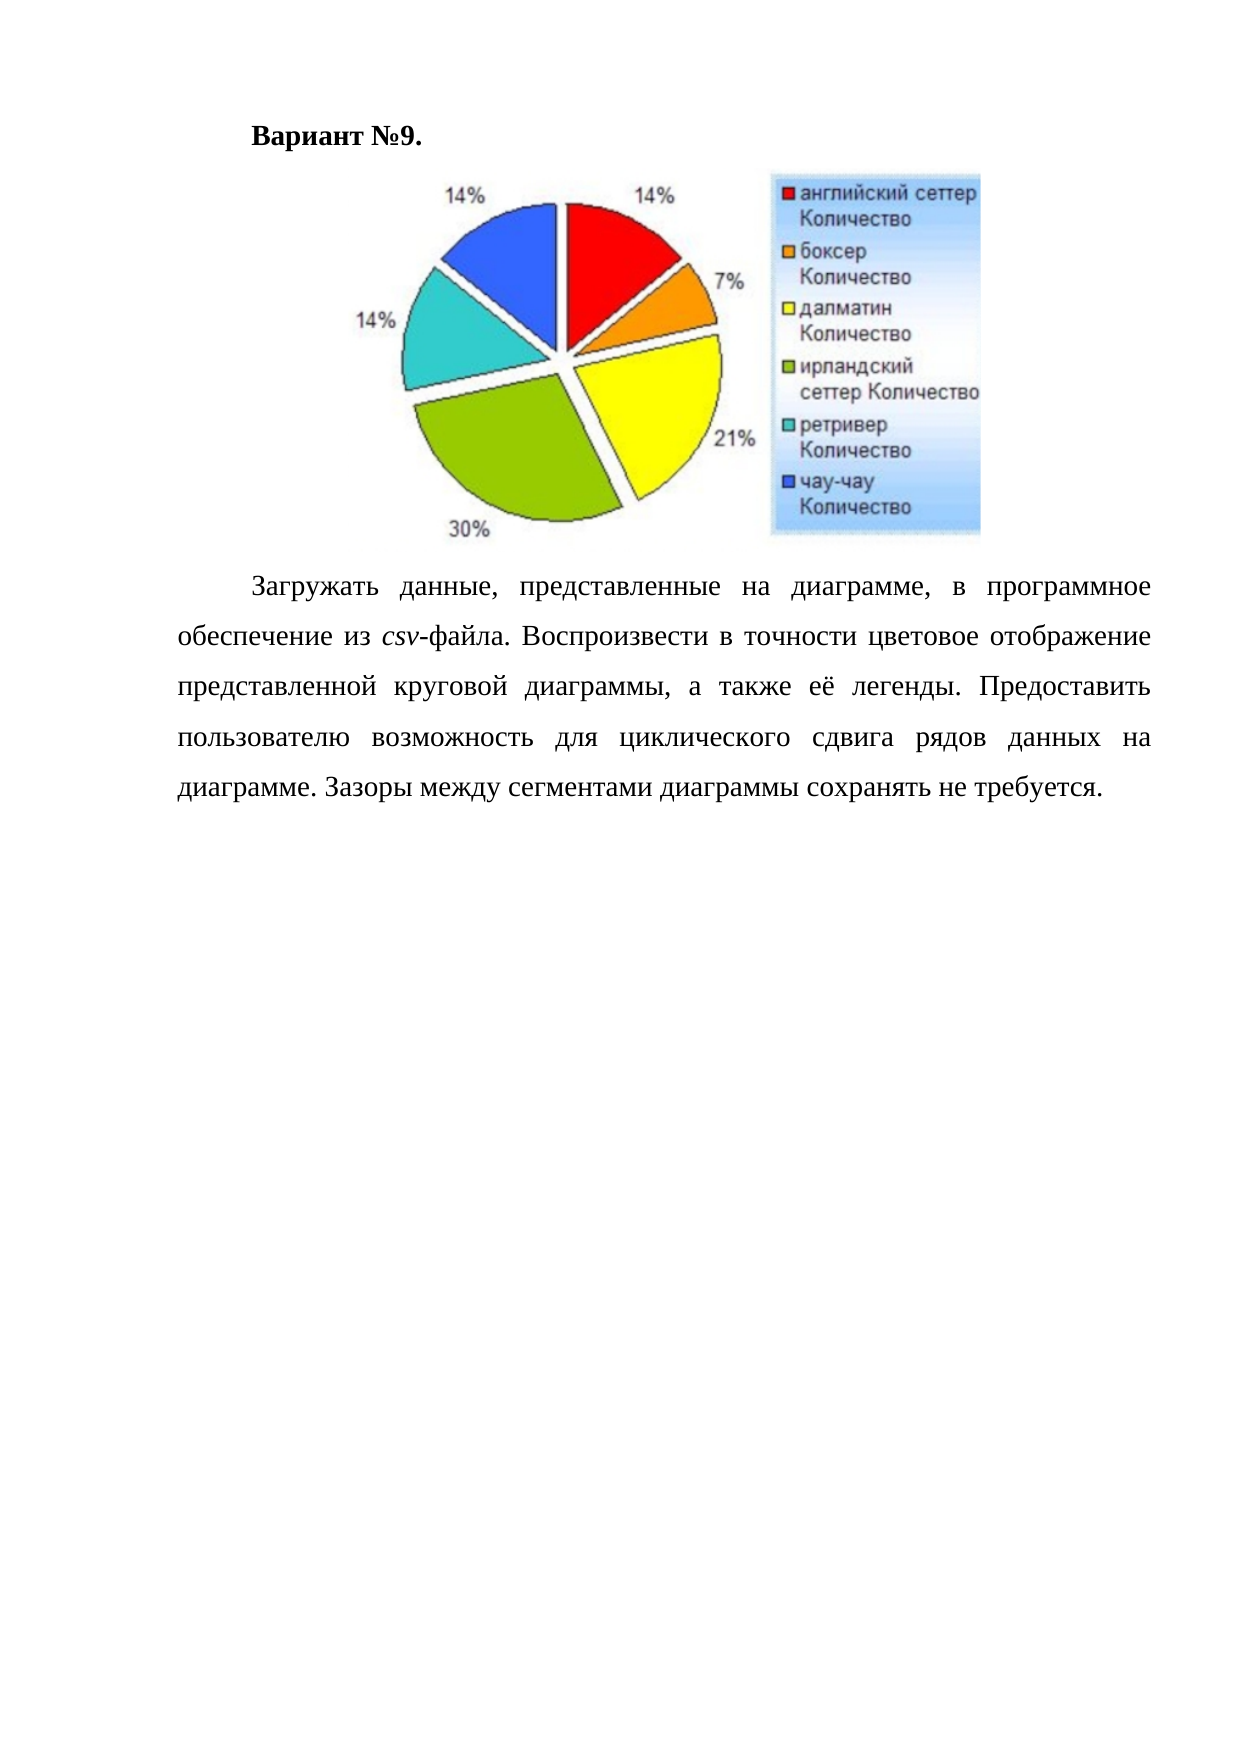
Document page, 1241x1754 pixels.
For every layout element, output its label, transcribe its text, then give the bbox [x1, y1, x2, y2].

text Загружать данные, представленные на диаграмме, в программное обеспечение из csv-файла. Воспроизвести в точности цветовое отображение представленной круговой диаграммы, а также её легенды. Предоставить пользователю возможность для циклического сдвига рядов данных на диаграмме. Зазоры между сегментами диаграммы сохранять не требуется. [177, 568, 1152, 803]
picture [348, 168, 981, 552]
text Вариант №9. [177, 118, 1152, 152]
